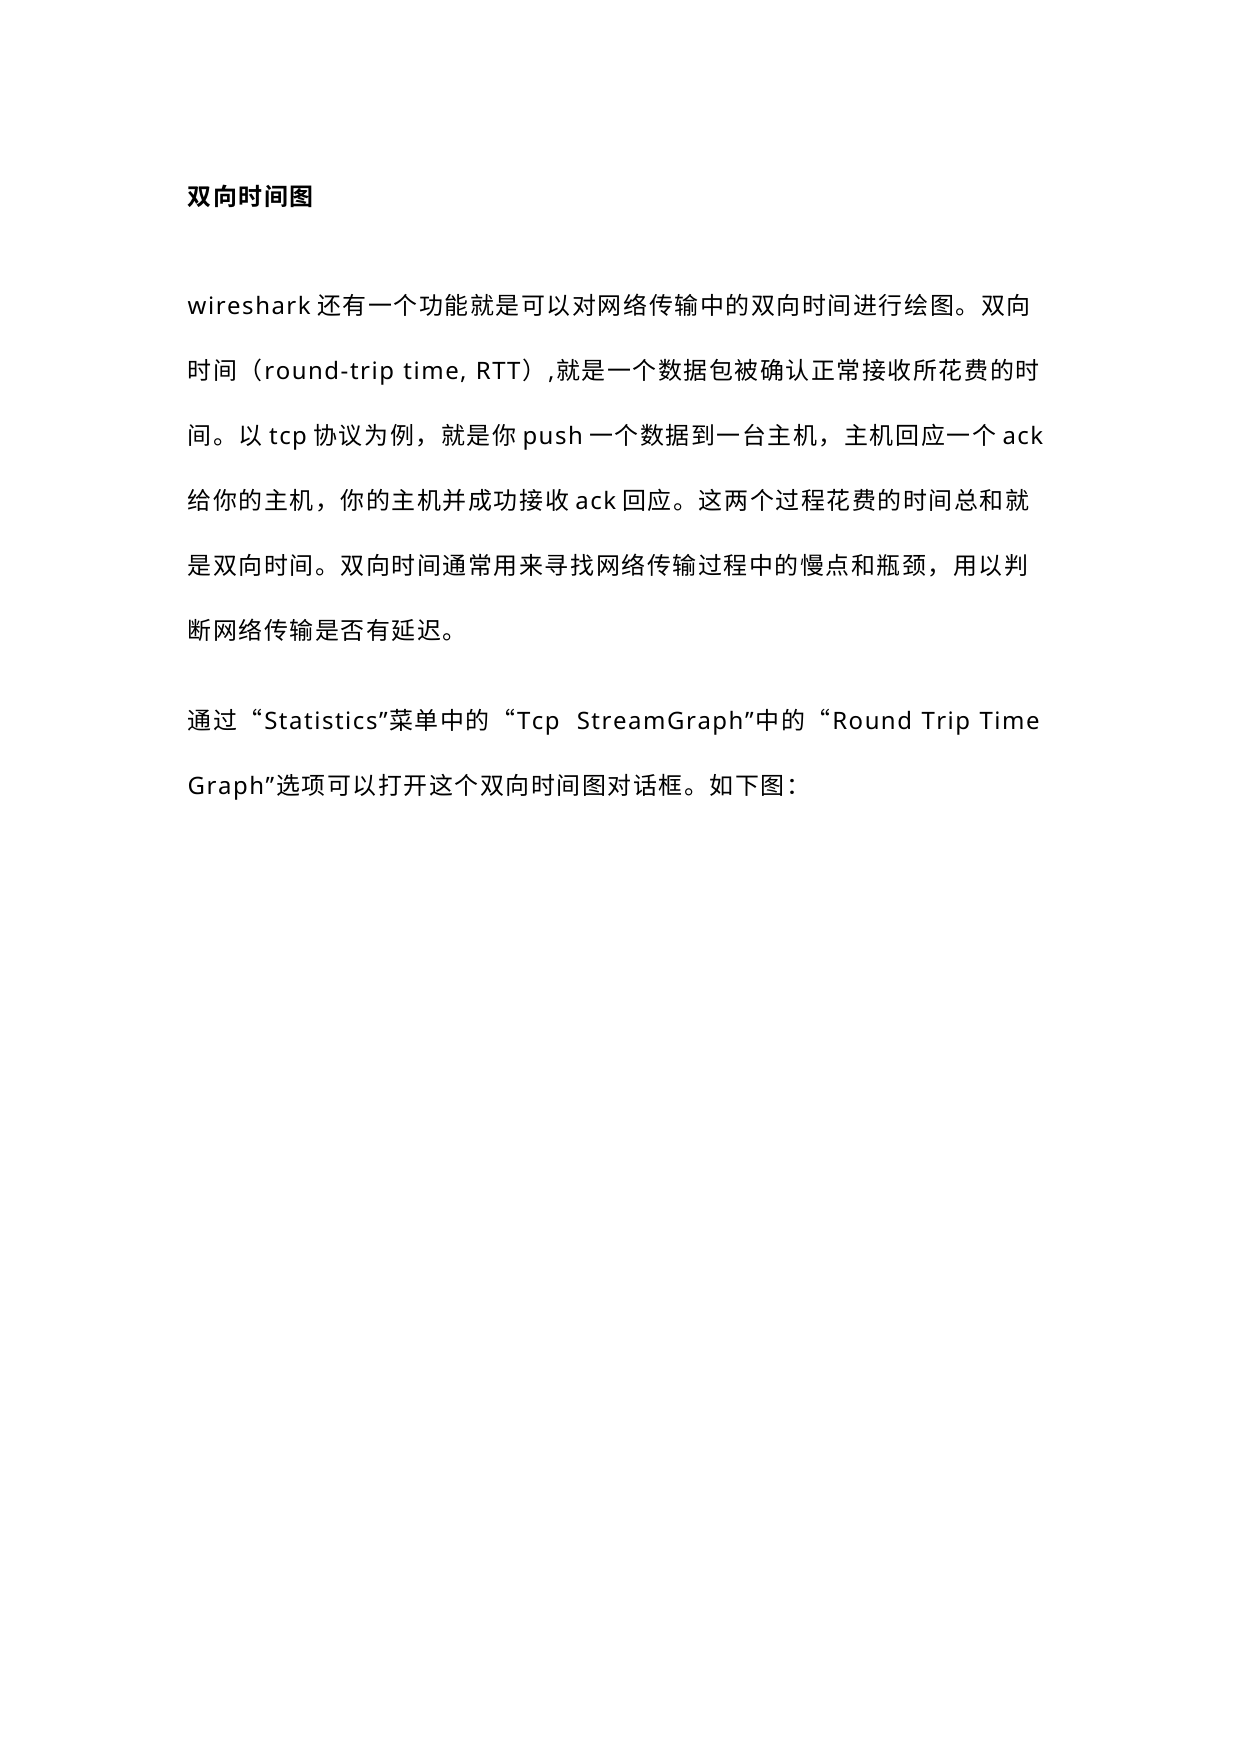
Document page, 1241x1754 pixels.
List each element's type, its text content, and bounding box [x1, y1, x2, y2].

text 通过“Statistics”菜单中的“Tcp StreamGraph”中的“Round Trip Time Graph”选项可以打开这个双向时间图对话框。如下图： [187, 686, 1053, 816]
subtitle 双向时间图 [187, 162, 1053, 227]
text wireshark还有一个功能就是可以对网络传输中的双向时间进行绘图。双向时间（round-trip time, RTT）,就是一个数据包被确认正常接收所花费的时间。以tcp协议为例，就是你push一个数据到一台主机，主机回应一个ack给你的主机，你的主机并成功接收ack回应。这两个过程花费的时间总和就是双向时间。双向时间通常用来寻找网络传输过程中的慢点和瓶颈，用以判断网络传输是否有延迟。 [187, 271, 1053, 661]
